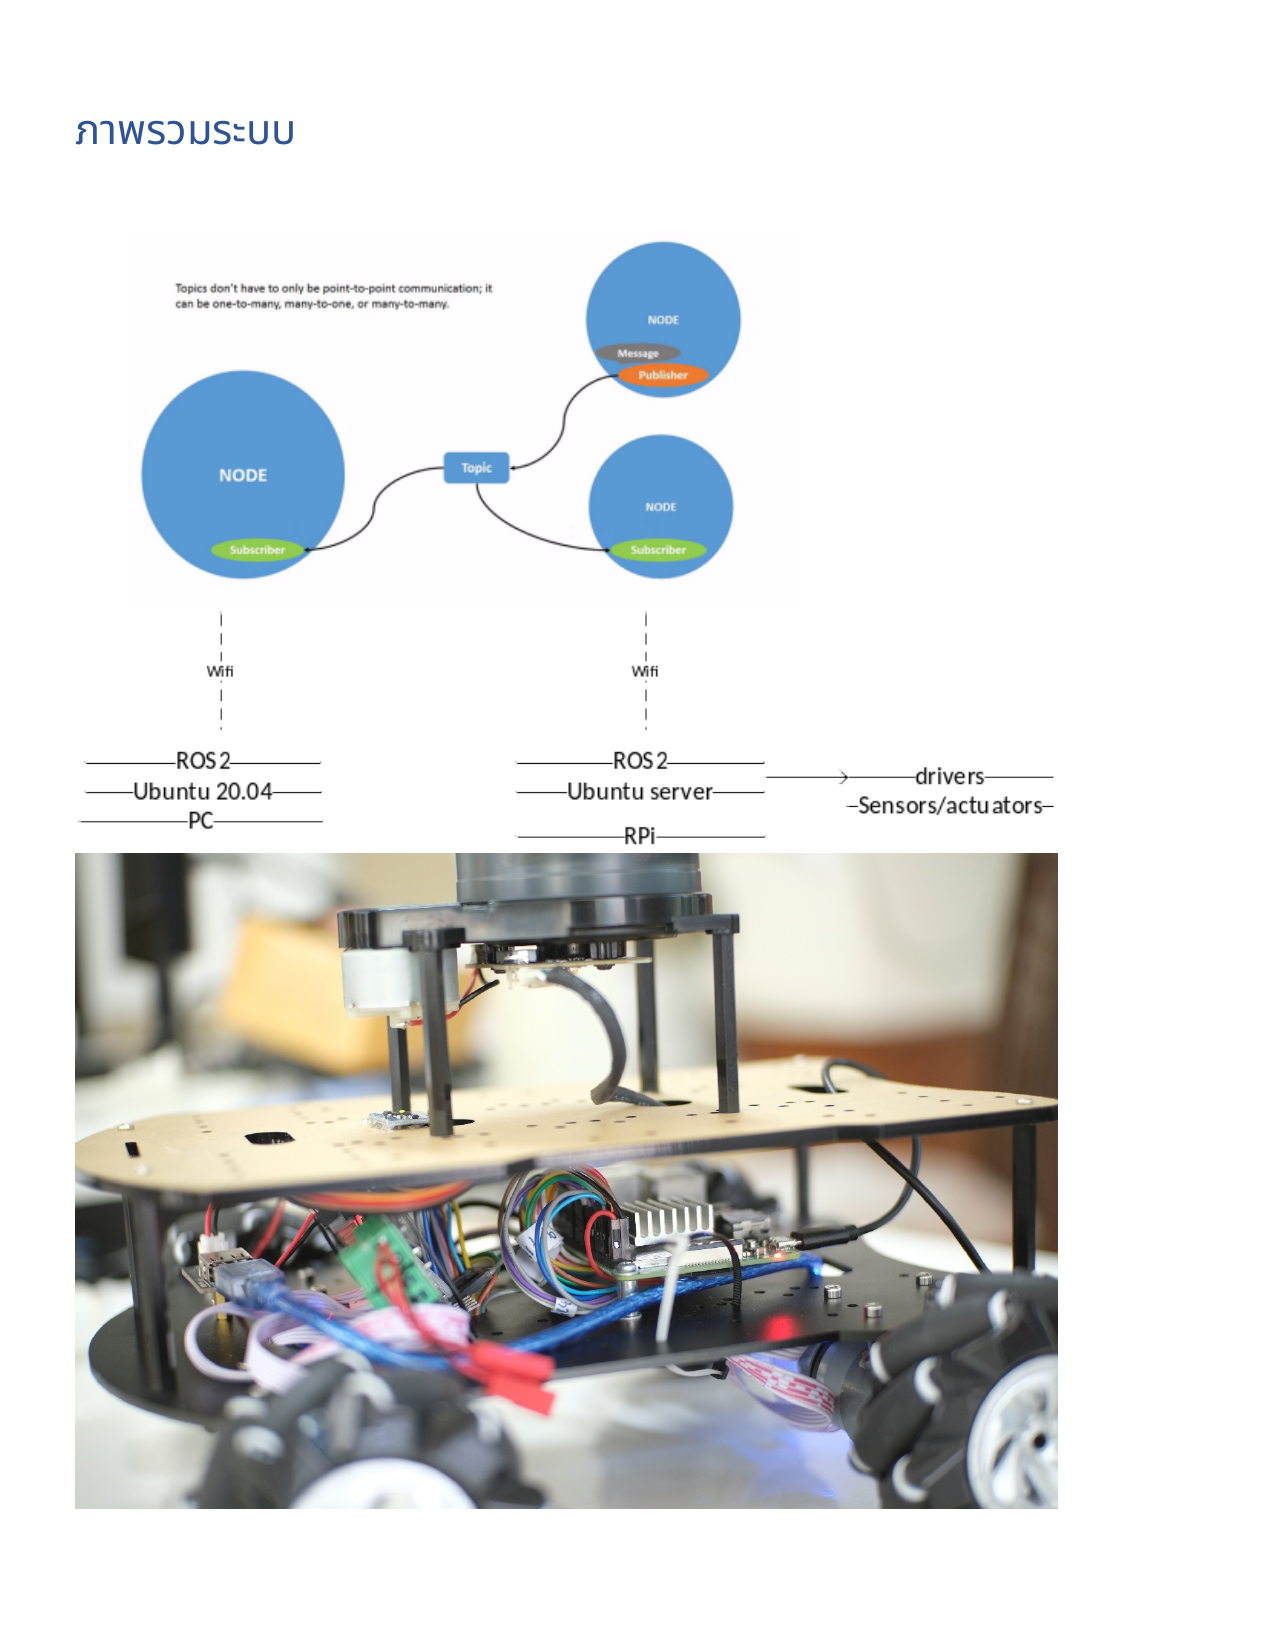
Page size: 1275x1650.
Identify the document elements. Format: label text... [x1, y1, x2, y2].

picture [75, 853, 1058, 1509]
subtitle ภาพรวมระบบ [75, 100, 1200, 163]
